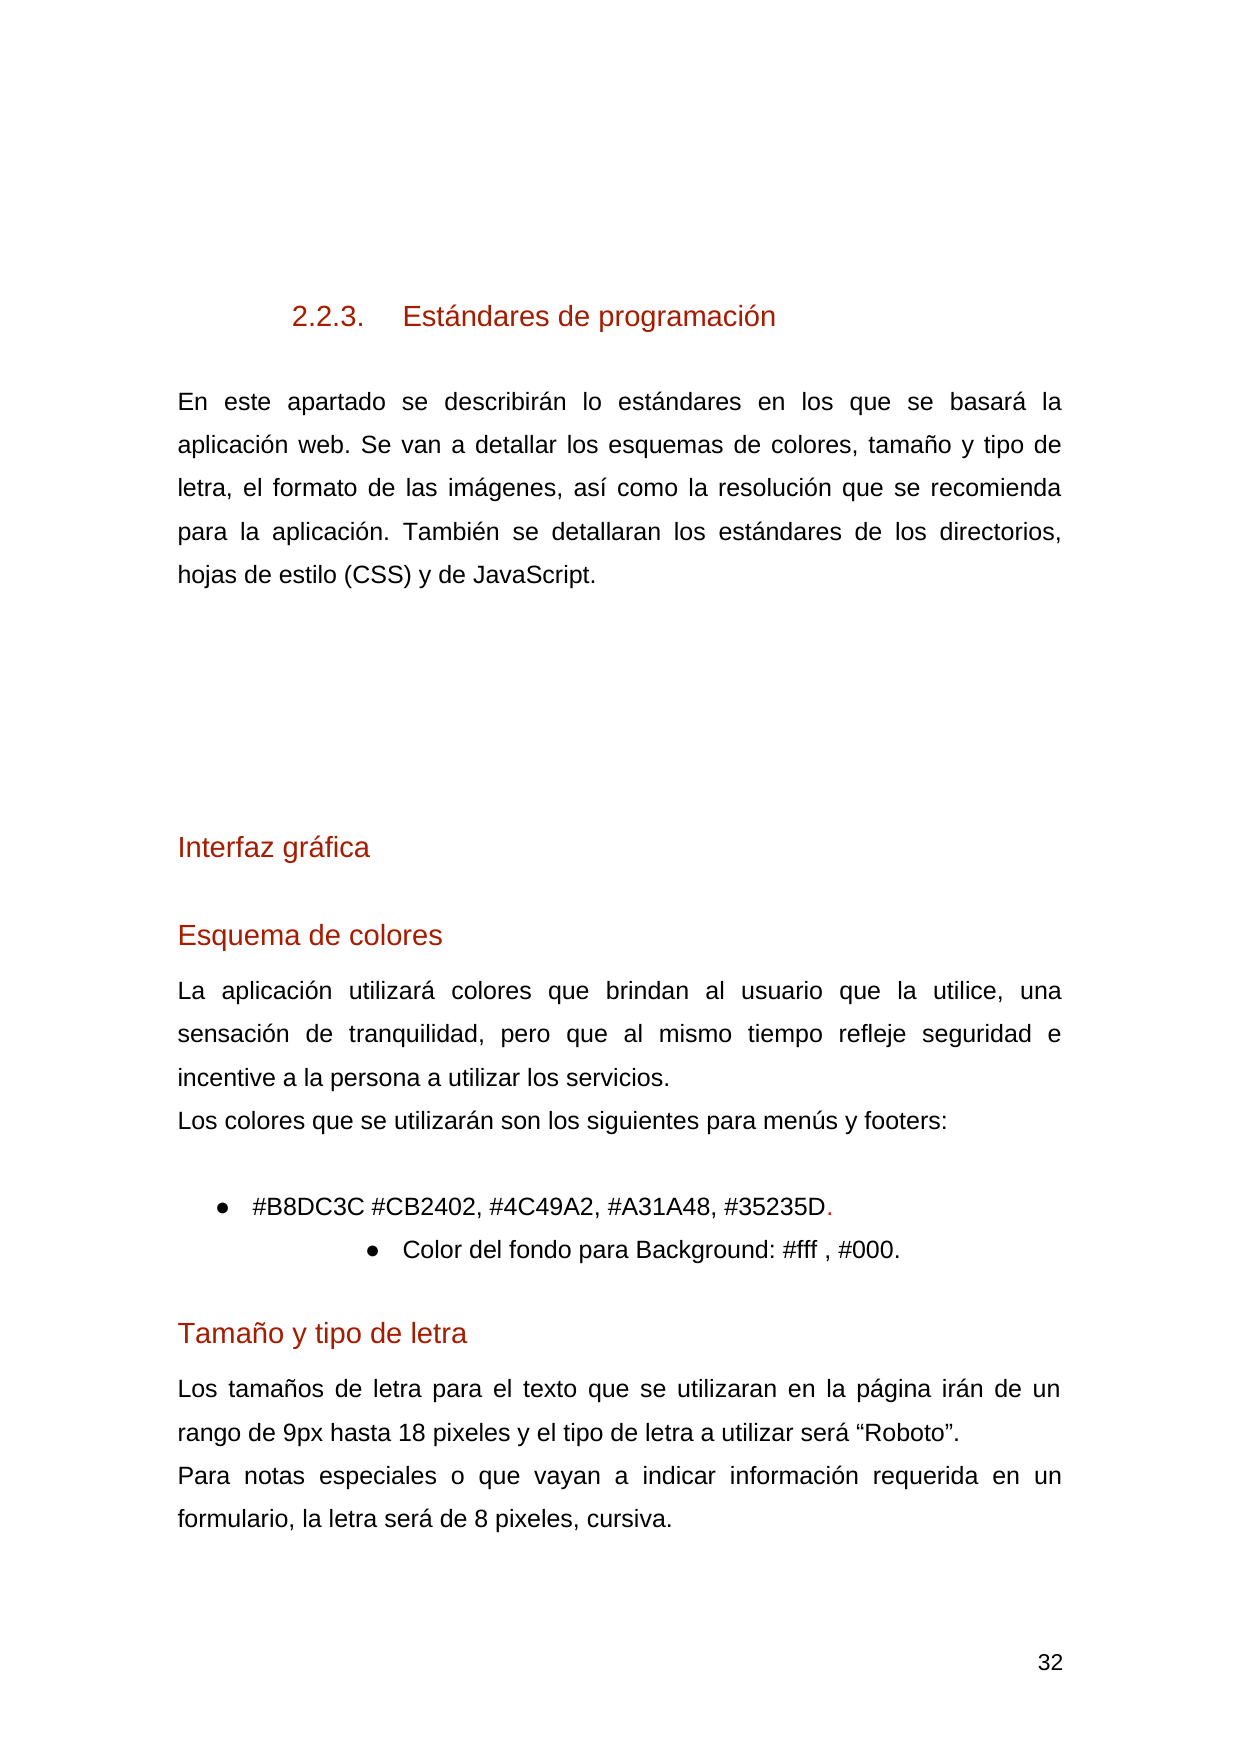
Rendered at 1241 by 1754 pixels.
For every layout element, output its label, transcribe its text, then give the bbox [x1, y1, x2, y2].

text La aplicación utilizará colores que brindan al usuario que la utilice, una sensación de tranquilidad, pero que al mismo tiempo refleje seguridad e incentive a la persona a utilizar los servicios. [177, 976, 1063, 1091]
text Los colores que se utilizarán son los siguientes para menús y footers: [177, 1106, 1063, 1134]
subtitle Esquema de colores [177, 918, 1063, 951]
subtitle Tamaño y tipo de letra [177, 1316, 1063, 1349]
subtitle Interfaz gráfica [177, 830, 1063, 863]
list Color del fondo para Background: #fff , #000. [365, 1235, 1063, 1264]
text Para notas especiales o que vayan a indicar información requerida en un formulario, la letra será de 8 pixeles, cursiva. [177, 1461, 1063, 1532]
list #B8DC3C #CB2402, #4C49A2, #A31A48, #35235D. [215, 1192, 1063, 1221]
subtitle Estándares de programación [365, 299, 1063, 333]
subtitle En este apartado se describirán lo estándares en los que se basará la aplicación web. Se van a detallar los esquemas de colores, tamaño y tipo de letra, el formato de las imágenes, así como la resolución que se recomienda para la aplicación. También se detallaran los estándares de los directorios, hojas de estilo (CSS) y de JavaScript. [177, 387, 1063, 588]
text Los tamaños de letra para el texto que se utilizaran en la página irán de un rango de 9px hasta 18 pixeles y el tipo de letra a utilizar será “Roboto”. [177, 1374, 1063, 1446]
